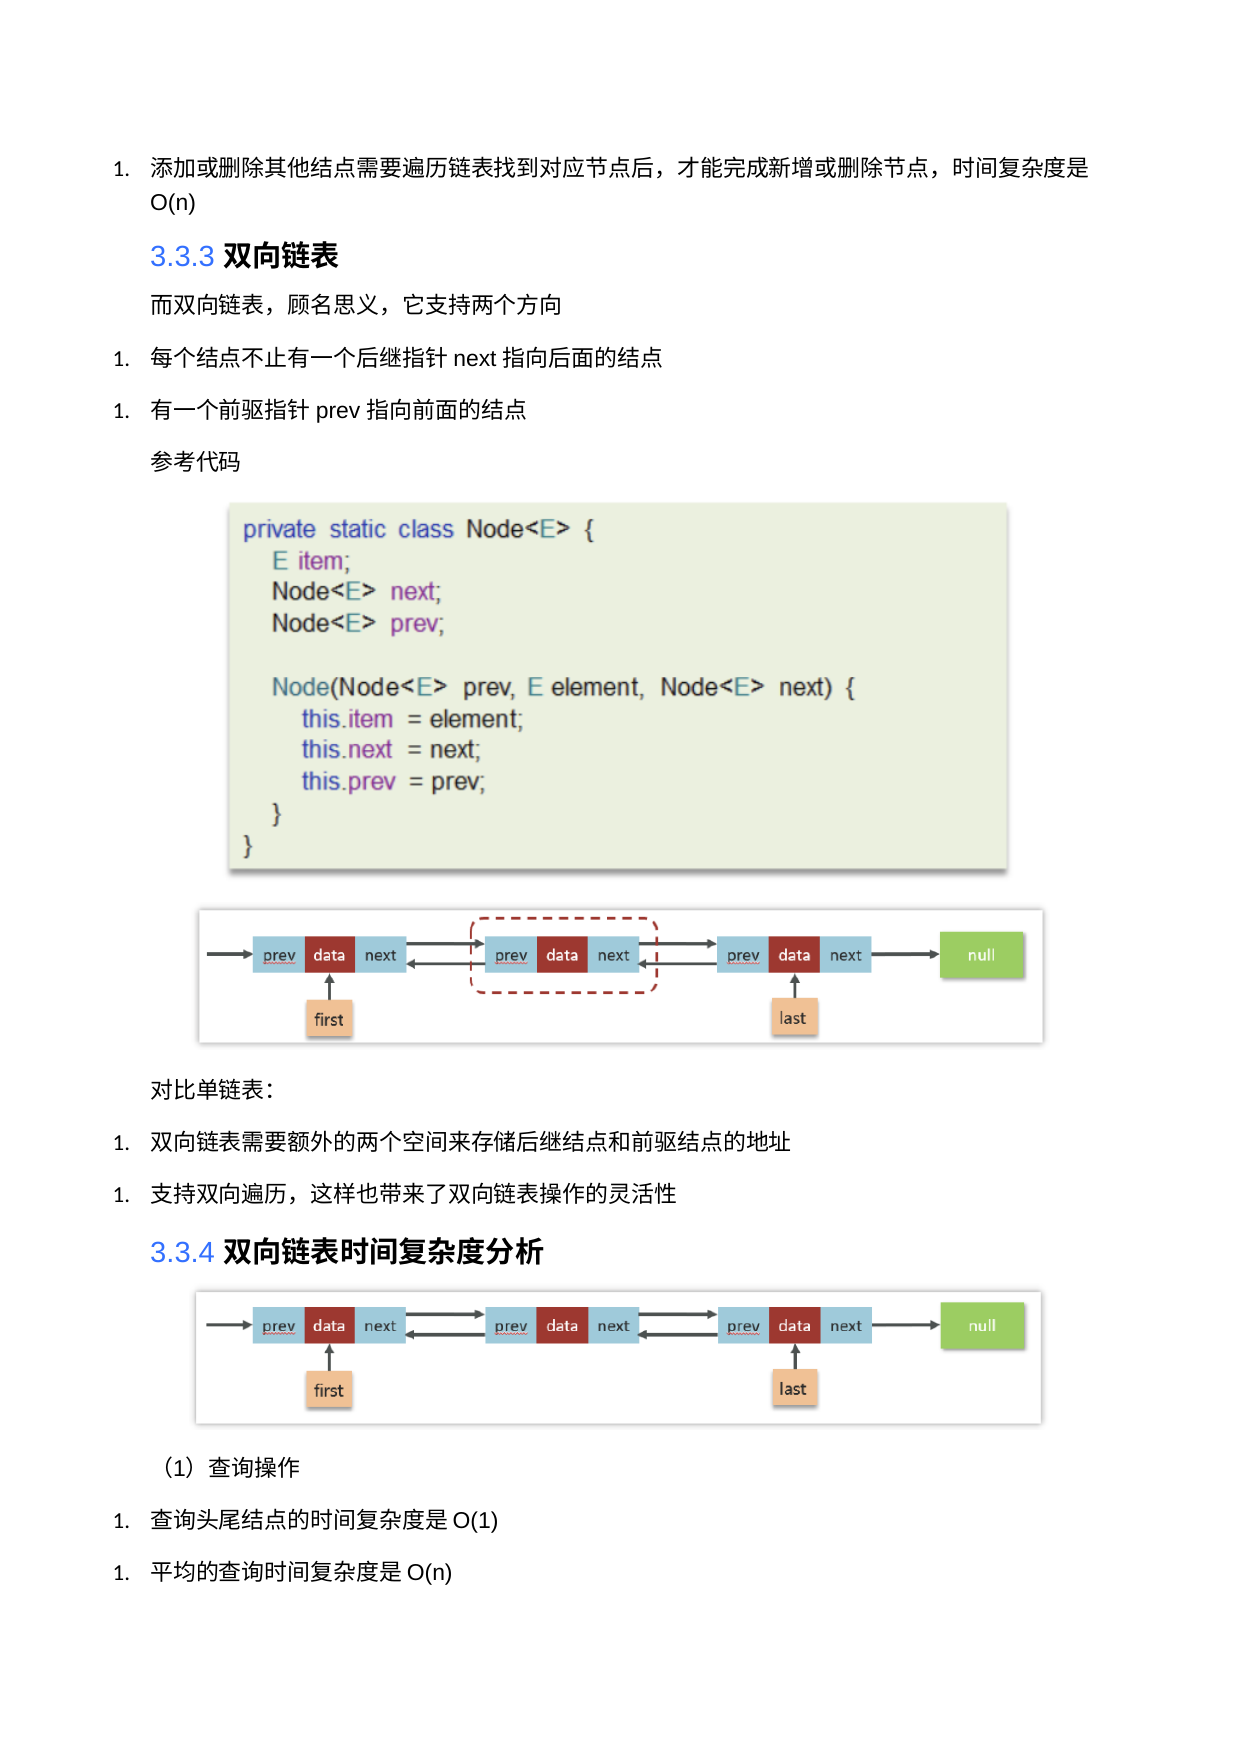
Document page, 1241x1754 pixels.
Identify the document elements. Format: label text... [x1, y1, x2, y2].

text 对比单链表： [150, 1072, 1090, 1105]
list 每个结点不止有一个后继指针 next 指向后面的结点 [112, 339, 1090, 373]
picture [218, 496, 1022, 884]
picture [188, 902, 1052, 1054]
list 添加或删除其他结点需要遍历链表找到对应节点后，才能完成新增或删除节点，时间复杂度是O(n) [112, 150, 1090, 215]
picture [188, 1283, 1052, 1432]
list 支持双向遍历，这样也带来了双向链表操作的灵活性 [112, 1176, 1090, 1209]
list 双向链表需要额外的两个空间来存储后继结点和前驱结点的地址 [112, 1124, 1090, 1157]
list 有一个前驱指针 prev 指向前面的结点 [112, 392, 1090, 425]
text （1）查询操作 [150, 1450, 1090, 1483]
list 平均的查询时间复杂度是O(n) [112, 1554, 1090, 1587]
text 参考代码 [150, 444, 1090, 477]
text 而双向链表，顾名思义，它支持两个方向 [150, 287, 1090, 321]
list 查询头尾结点的时间复杂度是O(1) [112, 1502, 1090, 1535]
